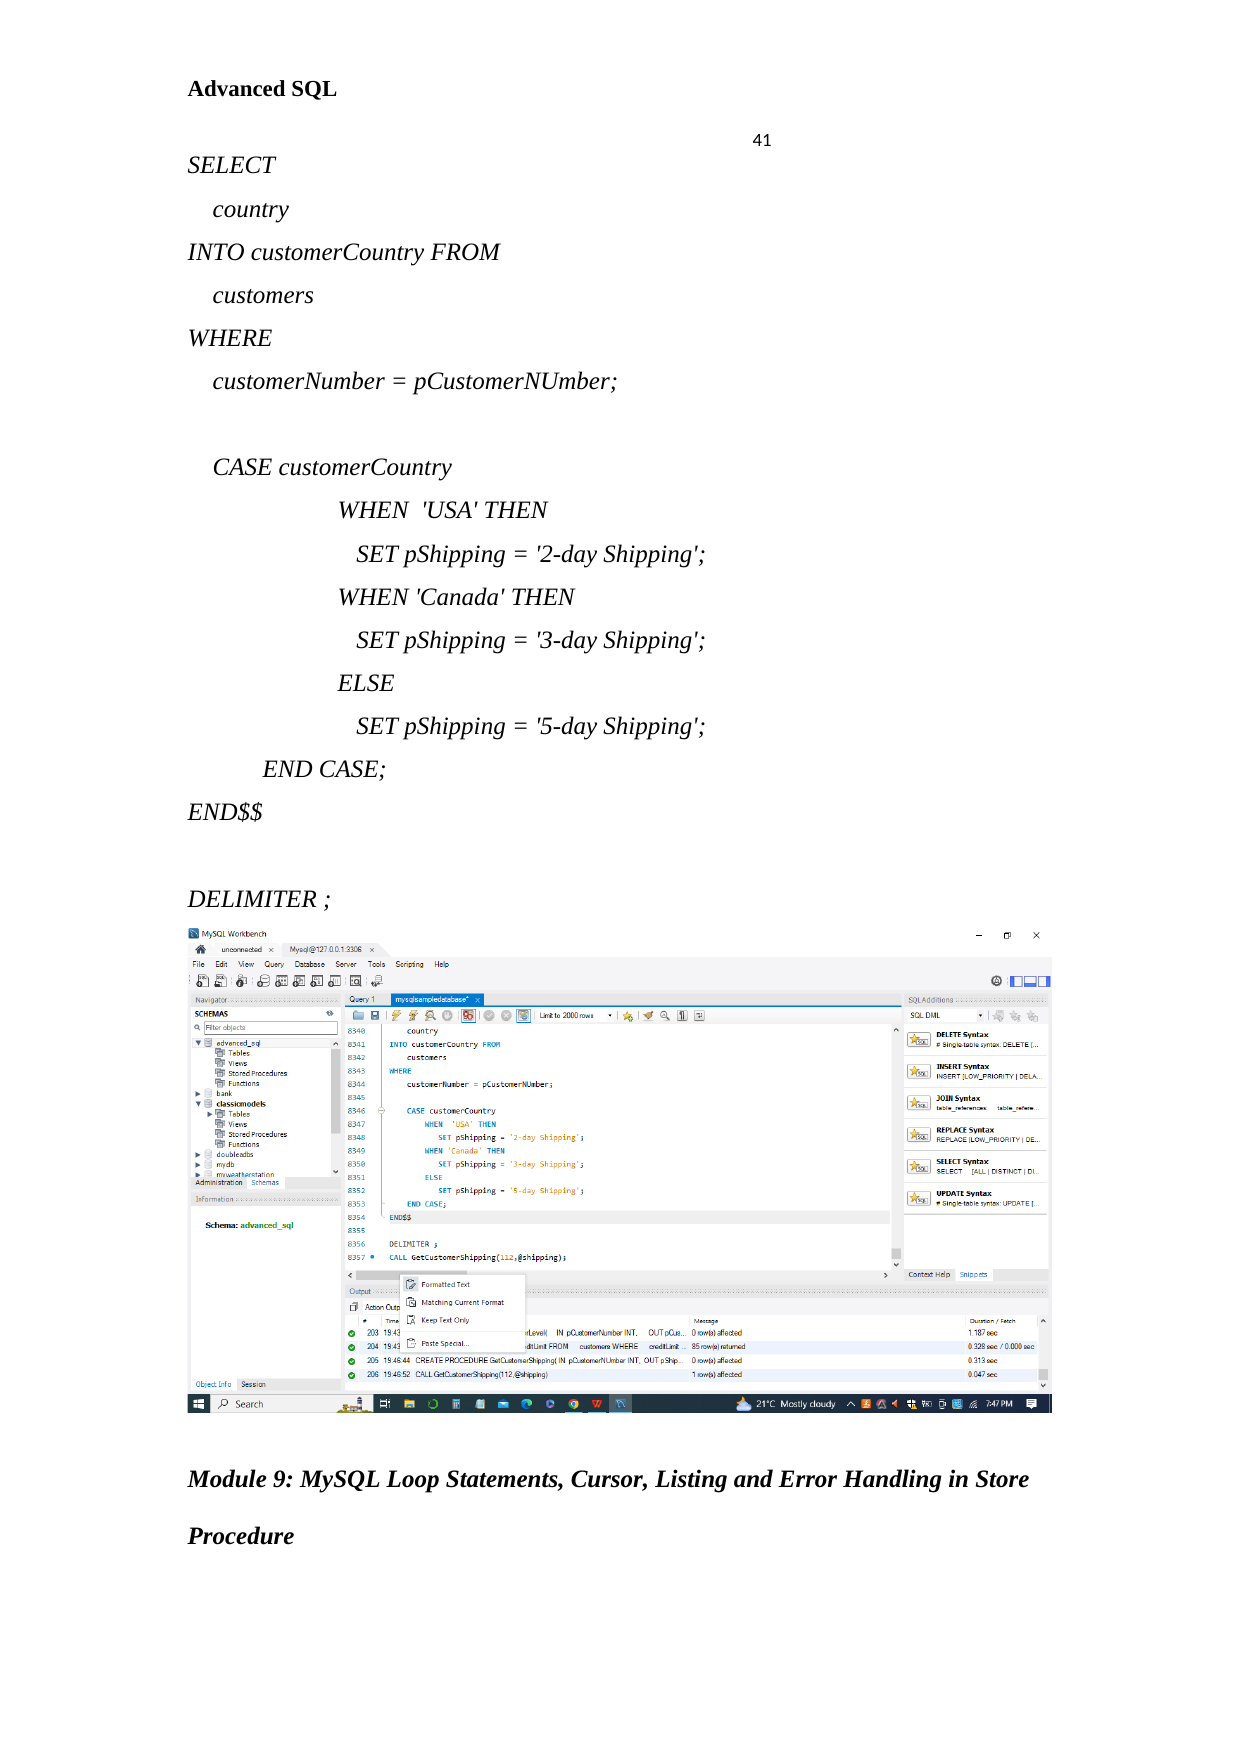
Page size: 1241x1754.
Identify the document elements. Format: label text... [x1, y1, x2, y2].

list WHEN 'Canada' THEN [187, 582, 1053, 611]
list WHEN 'USA' THEN [187, 496, 1053, 524]
text Module 9: MySQL Loop Statements, Cursor, Listing and Error Handling in Store [187, 1464, 1053, 1492]
list INTO customerCountry FROM [187, 237, 1053, 266]
list SET pShipping = '5-day Shipping'; [187, 711, 1053, 740]
list END CASE; [187, 754, 1053, 783]
list END$$ [187, 797, 1053, 826]
list DELIMITER ; [187, 884, 1053, 912]
list SET pShipping = '3-day Shipping'; [187, 625, 1053, 654]
list customers [187, 280, 1053, 309]
text Procedure [187, 1521, 1053, 1550]
list SELECT [187, 151, 1053, 179]
list SET pShipping = '2-day Shipping'; [187, 539, 1053, 567]
list country [187, 194, 1053, 222]
list WHERE [187, 323, 1053, 352]
list ELSE [187, 668, 1053, 697]
list CASE customerCountry [187, 452, 1053, 481]
picture [187, 926, 1052, 1413]
list customerNumber = pCustomerNUmber; [187, 366, 1053, 395]
